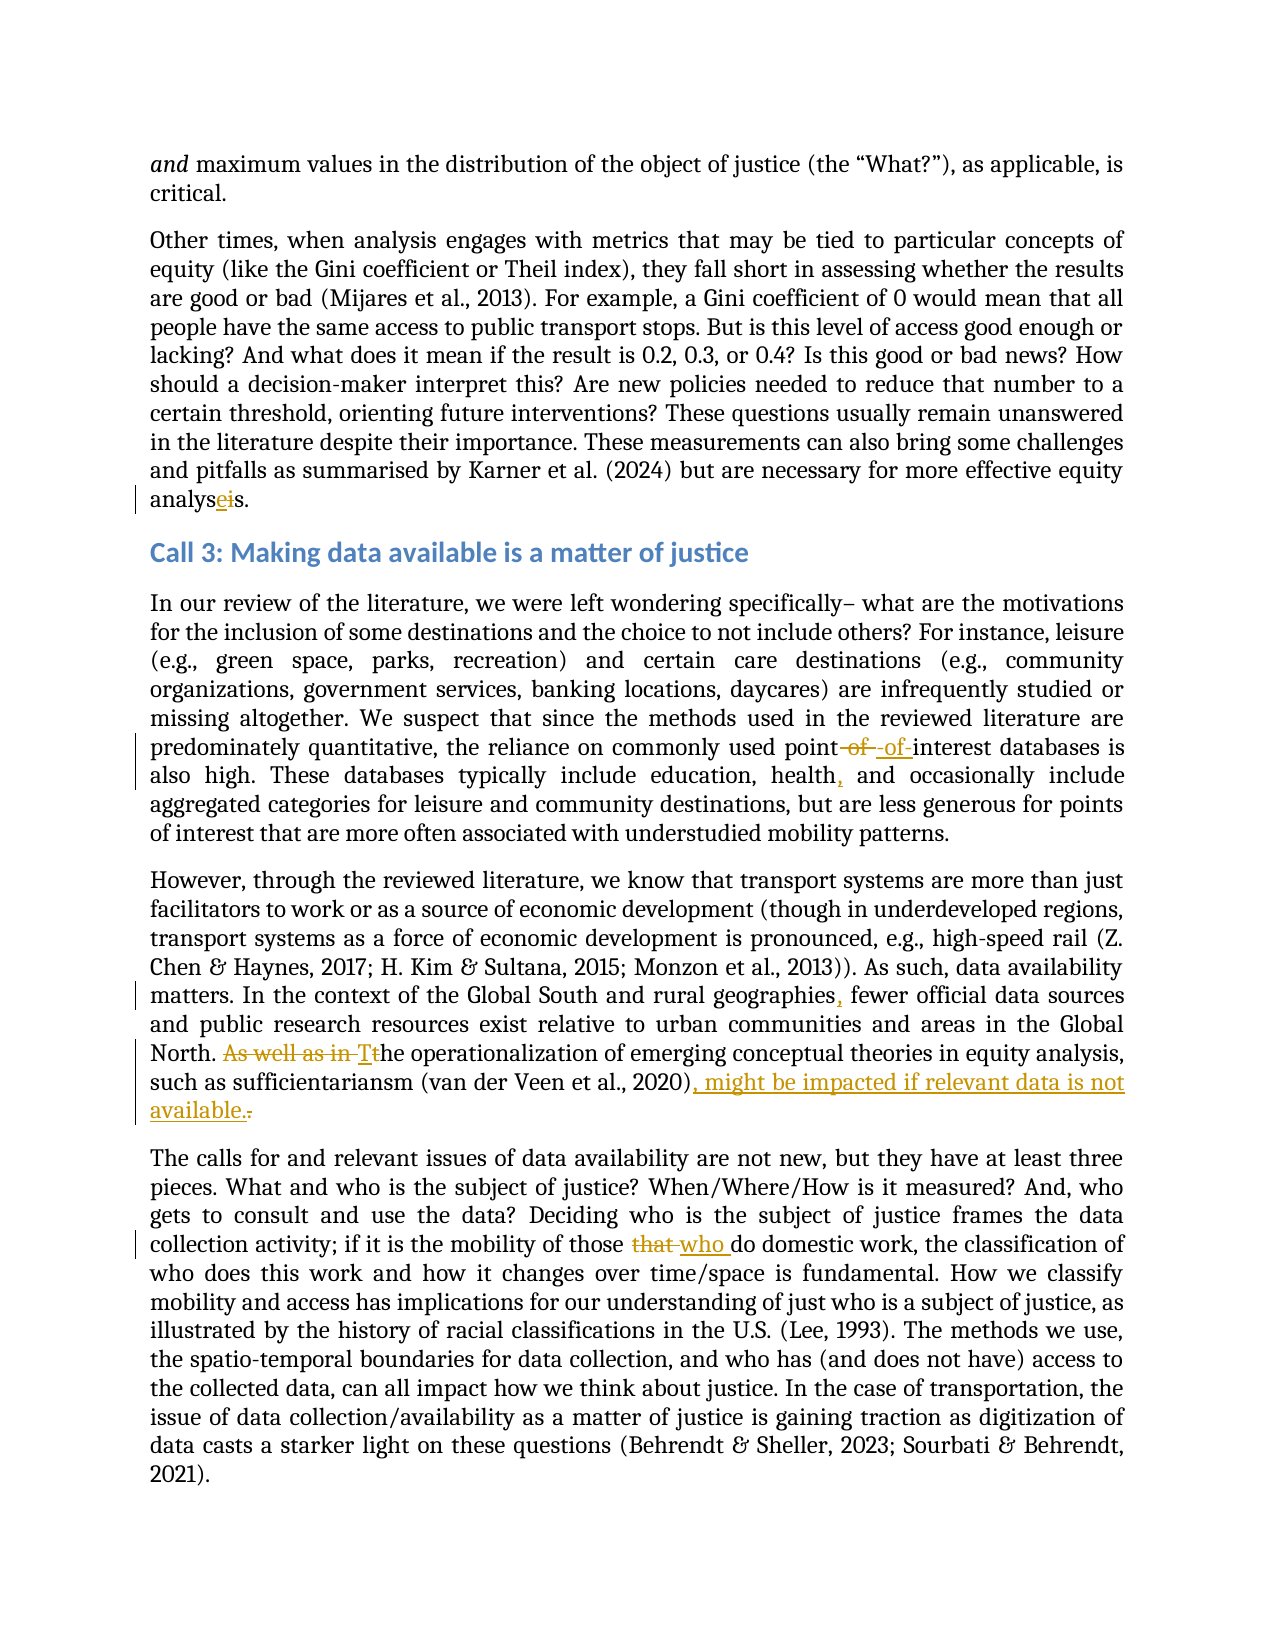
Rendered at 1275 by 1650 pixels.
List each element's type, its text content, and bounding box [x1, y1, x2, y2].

text The calls for and relevant issues of data availability are not new, but they have at least three pieces. What and who is the subject of justice? When/Where/How is it measured? And, who gets to consult and use the data? Deciding who is the subject of justice frames the data collection activity; if it is the mobility of those do domestic work, the classification of who does this work and how it changes over time/space is fundamental. How we classify mobility and access has implications for our understanding of just who is a subject of justice, as illustrated by the history of racial classifications in the U.S. (Lee, 1993). The methods we use, the spatio-temporal boundaries for data collection, and who has (and does not have) access to the collected data, can all impact how we think about justice. In the case of transportation, the issue of data collection/availability as a matter of justice is gaining traction as digitization of data casts a starker light on these questions (Behrendt & Sheller, 2023; Sourbati & Behrendt, 2021). [150, 1144, 1125, 1489]
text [150, 150, 1125, 207]
text However, through the reviewed literature, we know that transport systems are more than just facilitators to work or as a source of economic development (though in underdeveloped regions, transport systems as a force of economic development is pronounced, e.g., high-speed rail (Z. Chen & Haynes, 2017; H. Kim & Sultana, 2015; Monzon et al., 2013)). As such, data availability matters. In the context of the Global South and rural geographies fewer official data sources and public research resources exist relative to urban communities and areas in the Global North. he operationalization of emerging conceptual theories in equity analysis, such as sufficientariansm (van der Veen et al., 2020) [150, 866, 1125, 1125]
subtitle Call 3: Making data available is a matter of justice [150, 534, 1125, 570]
text In our review of the literature, we were left wondering specifically– what are the motivations for the inclusion of some destinations and the choice to not include others? For instance, leisure (e.g., green space, parks, recreation) and certain care destinations (e.g., community organizations, government services, banking locations, daycares) are infrequently studied or missing altogether. We suspect that since the methods used in the reviewed literature are predominately quantitative, the reliance on commonly used pointinterest databases is also high. These databases typically include education, health and occasionally include aggregated categories for leisure and community destinations, but are less generous for points of interest that are more often associated with understudied mobility patterns. [150, 589, 1125, 848]
text Other times, when analysis engages with metrics that may be tied to particular concepts of equity (like the Gini coefficient or Theil index), they fall short in assessing whether the results are good or bad (Mijares et al., 2013). For example, a Gini coefficient of 0 would mean that all people have the same access to public transport stops. But is this level of access good enough or lacking? And what does it mean if the result is 0.2, 0.3, or 0.4? Is this good or bad news? How should a decision-maker interpret this? Are new policies needed to reduce that number to a certain threshold, orienting future interventions? These questions usually remain unanswered in the literature despite their importance. These measurements can also bring some challenges and pitfalls as summarised by Karner et al. (2024) but are necessary for more effective equity analyss. [150, 226, 1125, 514]
